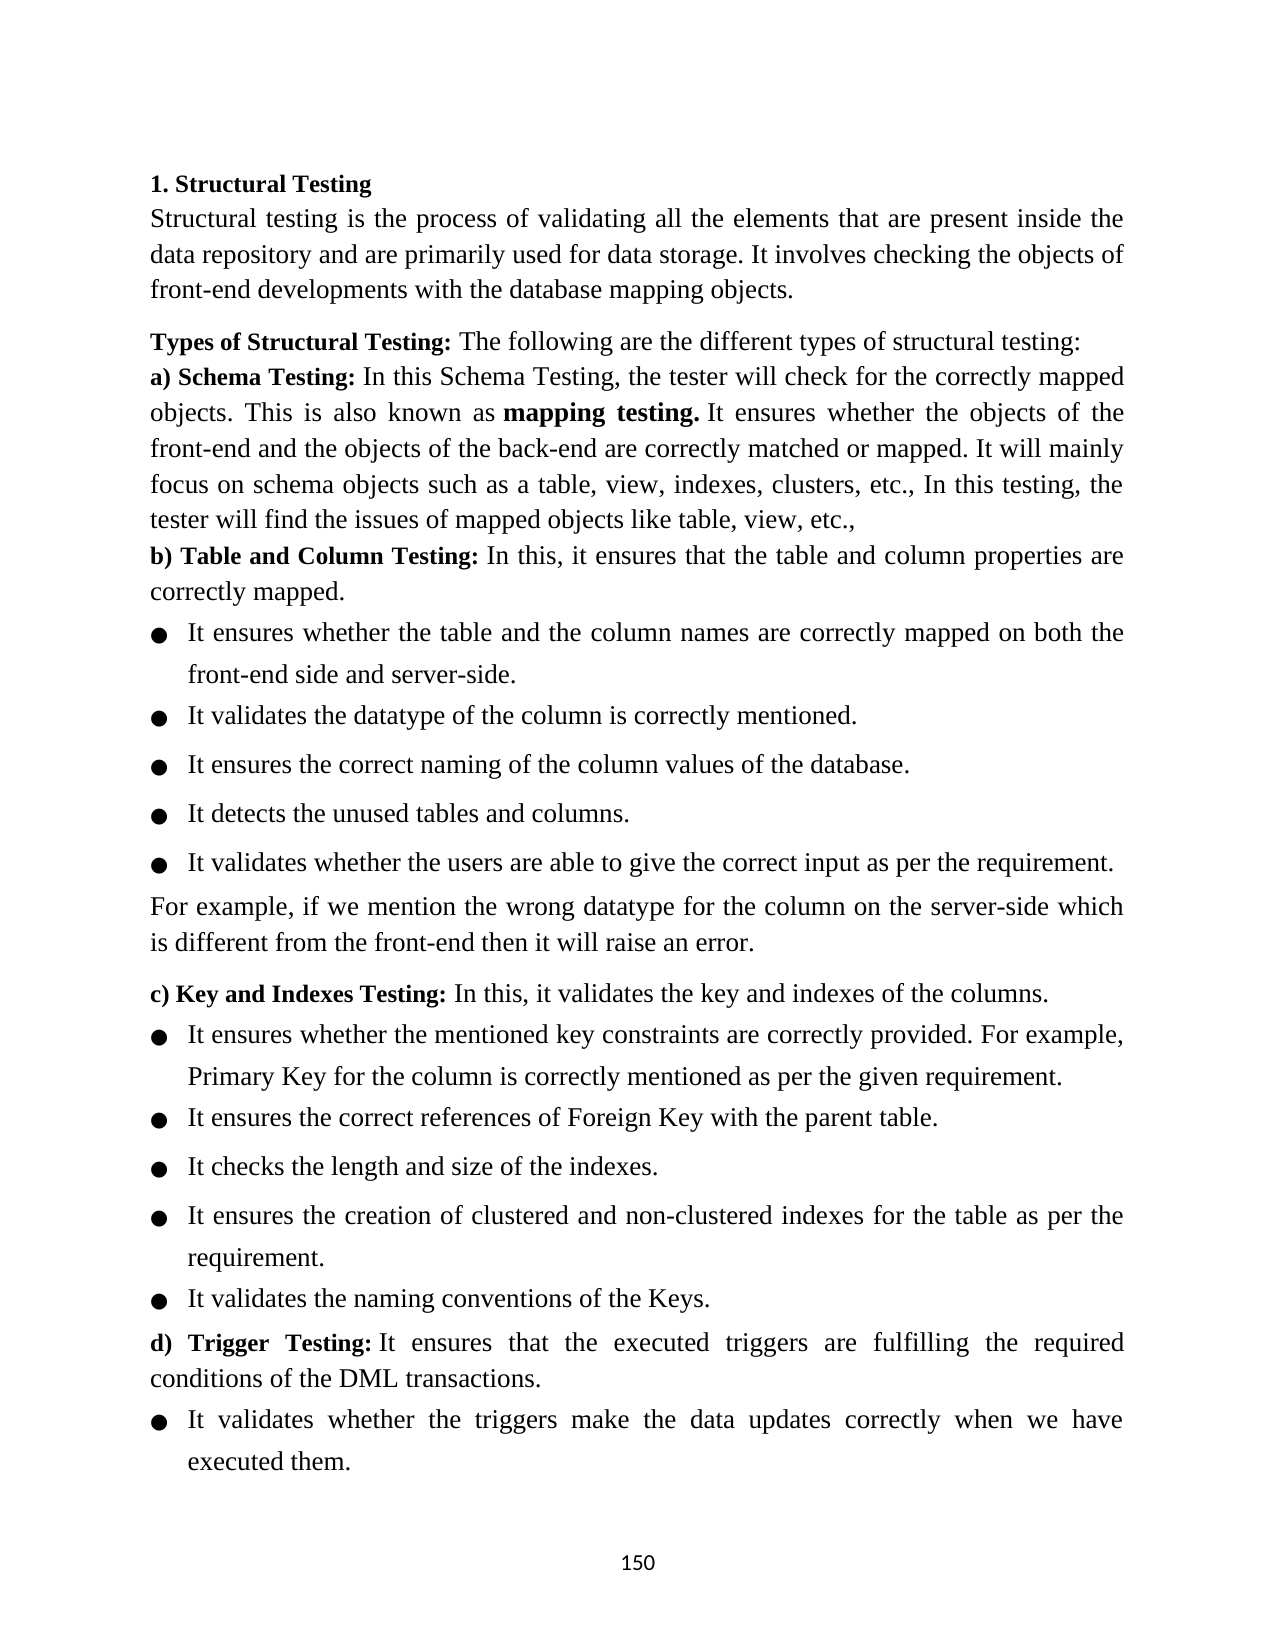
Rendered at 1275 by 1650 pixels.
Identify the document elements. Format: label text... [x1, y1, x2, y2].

text a) Schema Testing: In this Schema Testing, the tester will check for the correctly mapped objects. This is also known as mapping testing. It ensures whether the objects of the front-end and the objects of the back-end are correctly matched or mapped. It will mainly focus on schema objects such as a table, view, indexes, clusters, etc., In this testing, the tester will find the issues of mapped objects like table, view, etc., [150, 361, 1125, 534]
list It ensures the creation of clustered and non-clustered indexes for the table as per the requirement. [150, 1194, 1125, 1272]
list It checks the length and size of the indexes. [150, 1145, 1125, 1187]
list It validates whether the triggers make the data updates correctly when we have executed them. [150, 1397, 1125, 1476]
list It validates the naming conventions of the Keys. [150, 1277, 1125, 1319]
text d) Trigger Testing: It ensures that the executed triggers are fulfilling the required conditions of the DML transactions. [150, 1326, 1125, 1393]
text b) Table and Column Testing: In this, it ensures that the table and column properties are correctly mapped. [150, 539, 1125, 606]
list It ensures whether the mentioned key constraints are correctly provided. For example, Primary Key for the column is correctly mentioned as per the given requirement. [150, 1013, 1125, 1091]
list It ensures the correct naming of the column values of the database. [150, 743, 1125, 785]
text For example, if we mention the wrong datatype for the column on the server-side which is different from the front-end then it will raise an error. [150, 890, 1125, 957]
list It validates the datatype of the column is correctly mentioned. [150, 694, 1125, 736]
subtitle 1. Structural Testing [150, 169, 1125, 198]
text c) Key and Indexes Testing: In this, it validates the key and indexes of the columns. [150, 977, 1125, 1008]
text Types of Structural Testing: The following are the different types of structural testing: [150, 325, 1125, 356]
list It detects the unused tables and columns. [150, 792, 1125, 834]
list It ensures whether the table and the column names are correctly mapped on both the front-end side and server-side. [150, 611, 1125, 689]
list It validates whether the users are able to give the correct input as per the requirement. [150, 841, 1125, 883]
text Structural testing is the process of validating all the elements that are present inside the data repository and are primarily used for data storage. It involves checking the objects of front-end developments with the database mapping objects. [150, 202, 1125, 304]
list It ensures the correct references of Foreign Key with the parent table. [150, 1096, 1125, 1138]
